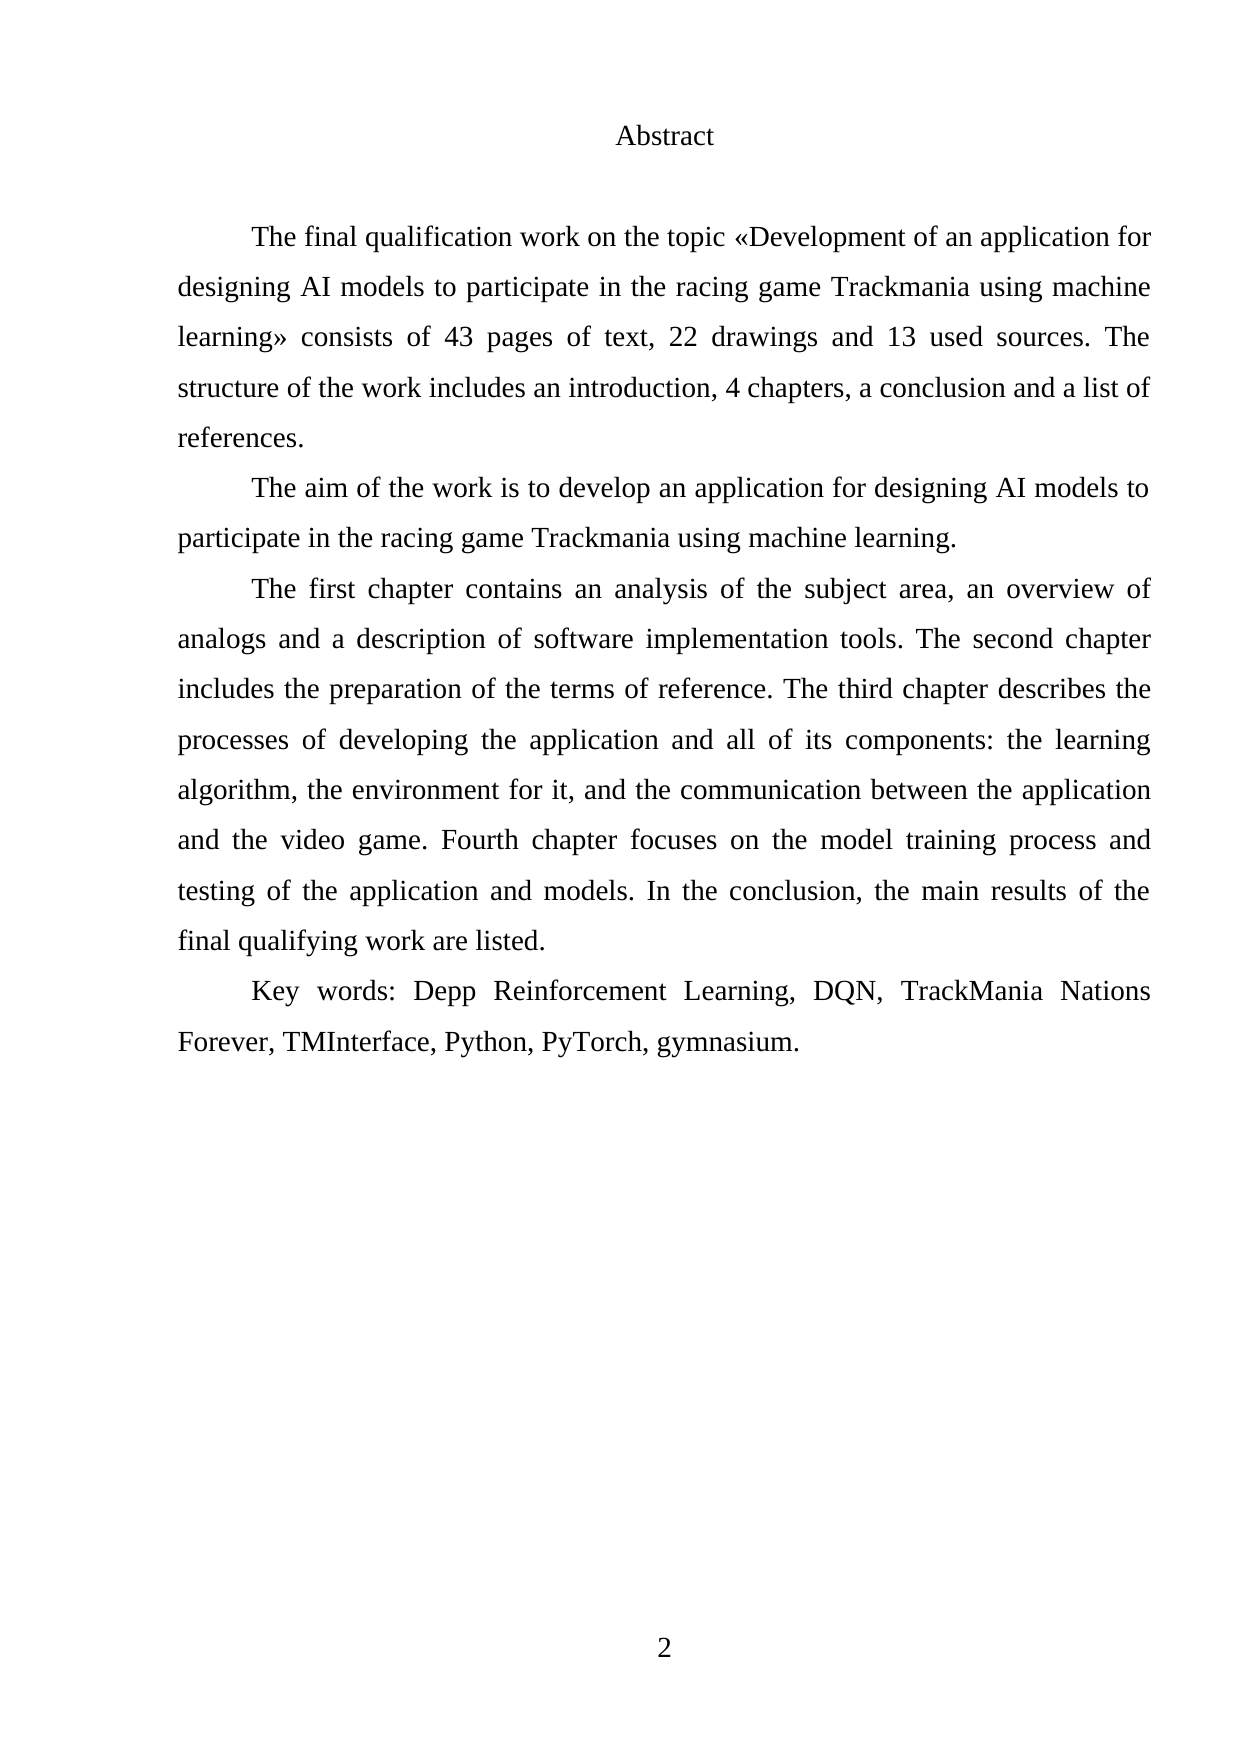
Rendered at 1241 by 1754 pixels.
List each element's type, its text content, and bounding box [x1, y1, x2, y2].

text The first chapter contains an analysis of the subject area, an overview of analogs and a description of software implementation tools. The second chapter includes the preparation of the terms of reference. The third chapter describes the processes of developing the application and all of its components: the learning algorithm, the environment for it, and the communication between the application and the video game. Fourth chapter focuses on the model training process and testing of the application and models. In the conclusion, the main results of the final qualifying work are listed. [177, 571, 1152, 957]
text The aim of the work is to develop an application for designing AI models to participate in the racing game Trackmania using machine learning. [177, 470, 1152, 554]
text Abstract [177, 118, 1152, 152]
text The final qualification work on the topic «Development of an application for designing AI models to participate in the racing game Trackmania using machine learning» consists of 43 pages of text, 22 drawings and 13 used sources. The structure of the work includes an introduction, 4 chapters, a conclusion and a list of references. [177, 219, 1152, 453]
text Key words: Depp Reinforcement Learning, DQN, TrackMania Nations Forever, TMInterface, Python, PyTorch, gymnasium. [177, 973, 1152, 1057]
